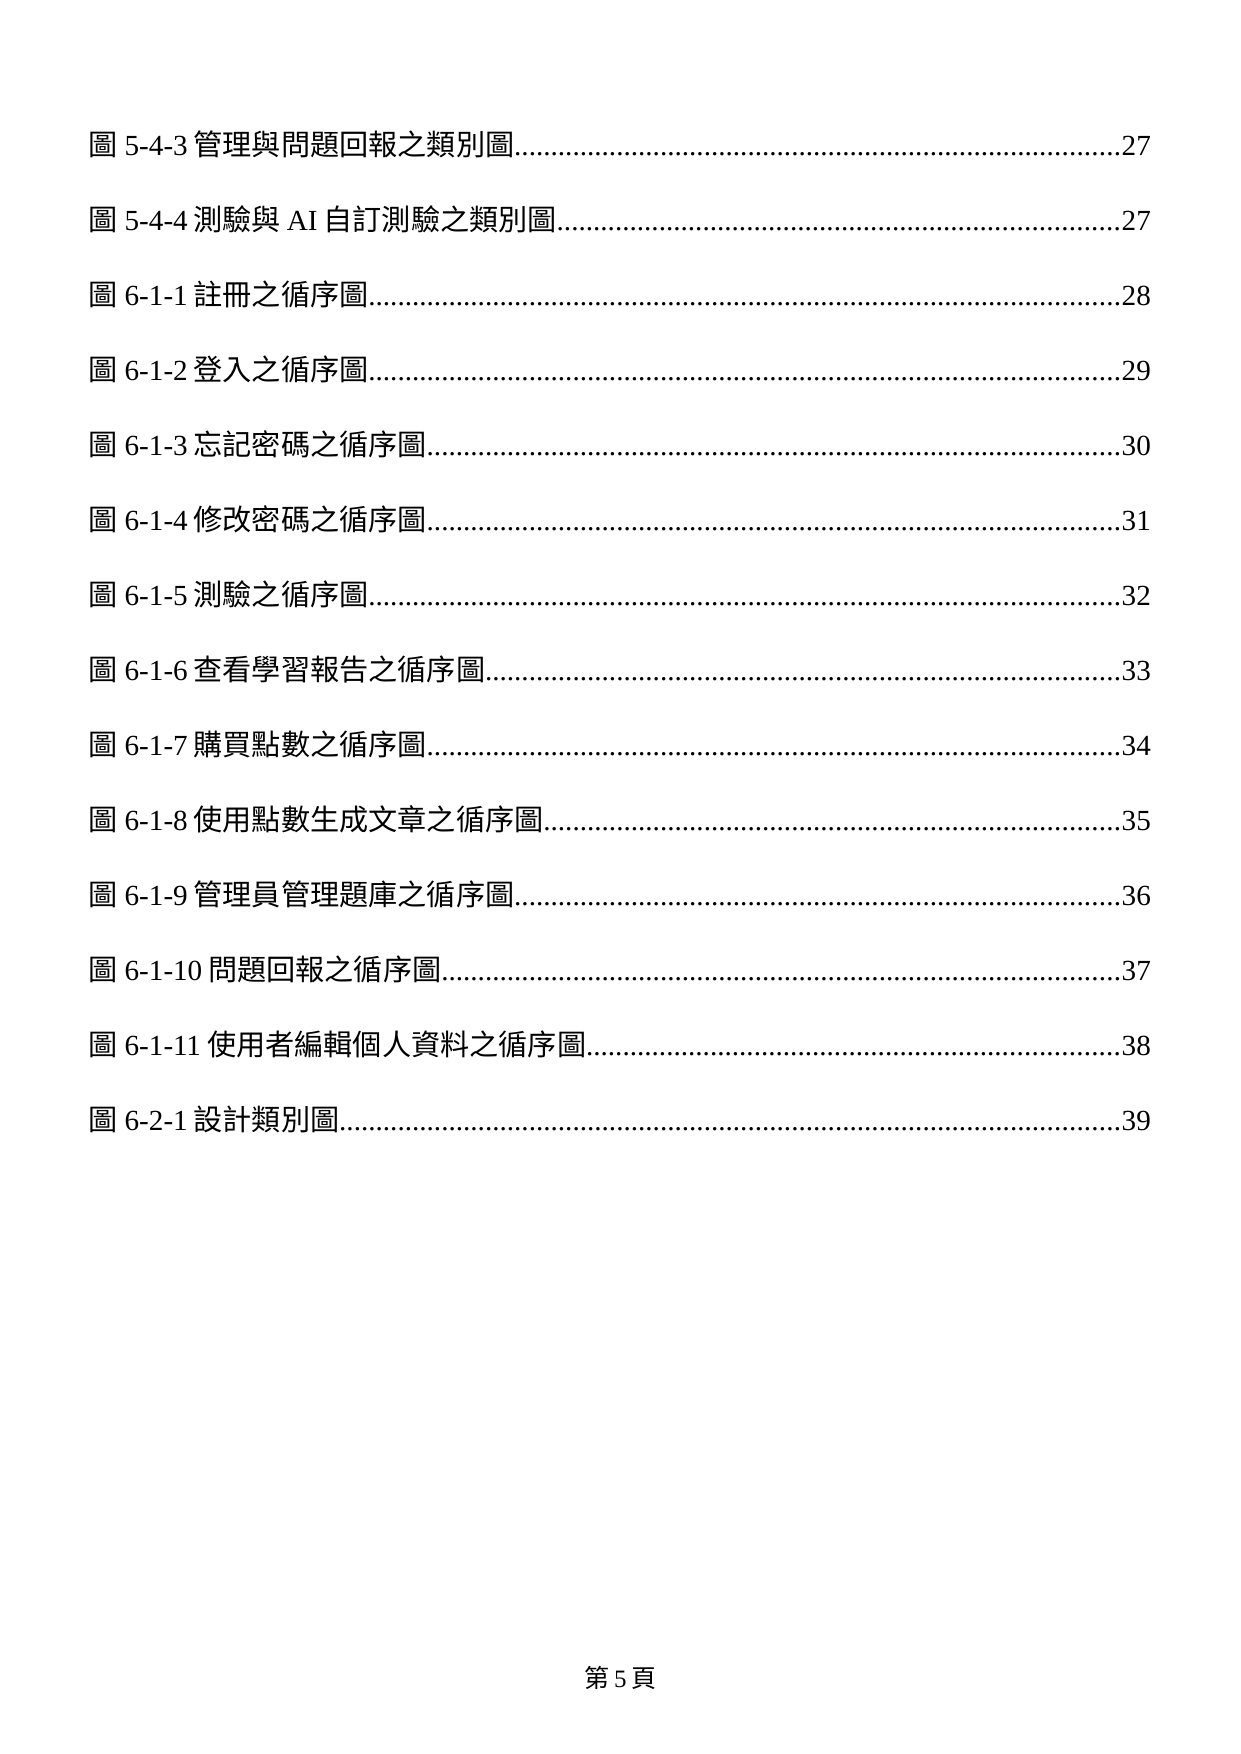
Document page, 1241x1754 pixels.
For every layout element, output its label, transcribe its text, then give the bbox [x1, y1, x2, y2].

text 圖 6-1-3忘記密碼之循序圖 30 [89, 405, 1152, 480]
text 圖 6-1-6查看學習報告之循序圖 33 [89, 630, 1152, 705]
text 圖 5-4-4測驗與AI自訂測驗之類別圖 27 [89, 180, 1152, 255]
text 圖 6-1-5測驗之循序圖 32 [89, 555, 1152, 630]
text 圖 6-1-11使用者編輯個人資料之循序圖 38 [89, 1005, 1152, 1080]
text 圖 6-1-10問題回報之循序圖 37 [89, 930, 1152, 1005]
text 圖 5-4-3管理與問題回報之類別圖 27 [89, 105, 1152, 180]
text 圖 6-1-7購買點數之循序圖 34 [89, 705, 1152, 780]
text 圖 6-1-8使用點數生成文章之循序圖 35 [89, 780, 1152, 855]
text 圖 6-2-1設計類別圖 39 [89, 1080, 1152, 1155]
text 圖 6-1-2登入之循序圖 29 [89, 330, 1152, 405]
text 圖 6-1-9管理員管理題庫之循序圖 36 [89, 855, 1152, 930]
text 圖 6-1-4修改密碼之循序圖 31 [89, 480, 1152, 555]
text 圖 6-1-1註冊之循序圖 28 [89, 255, 1152, 330]
